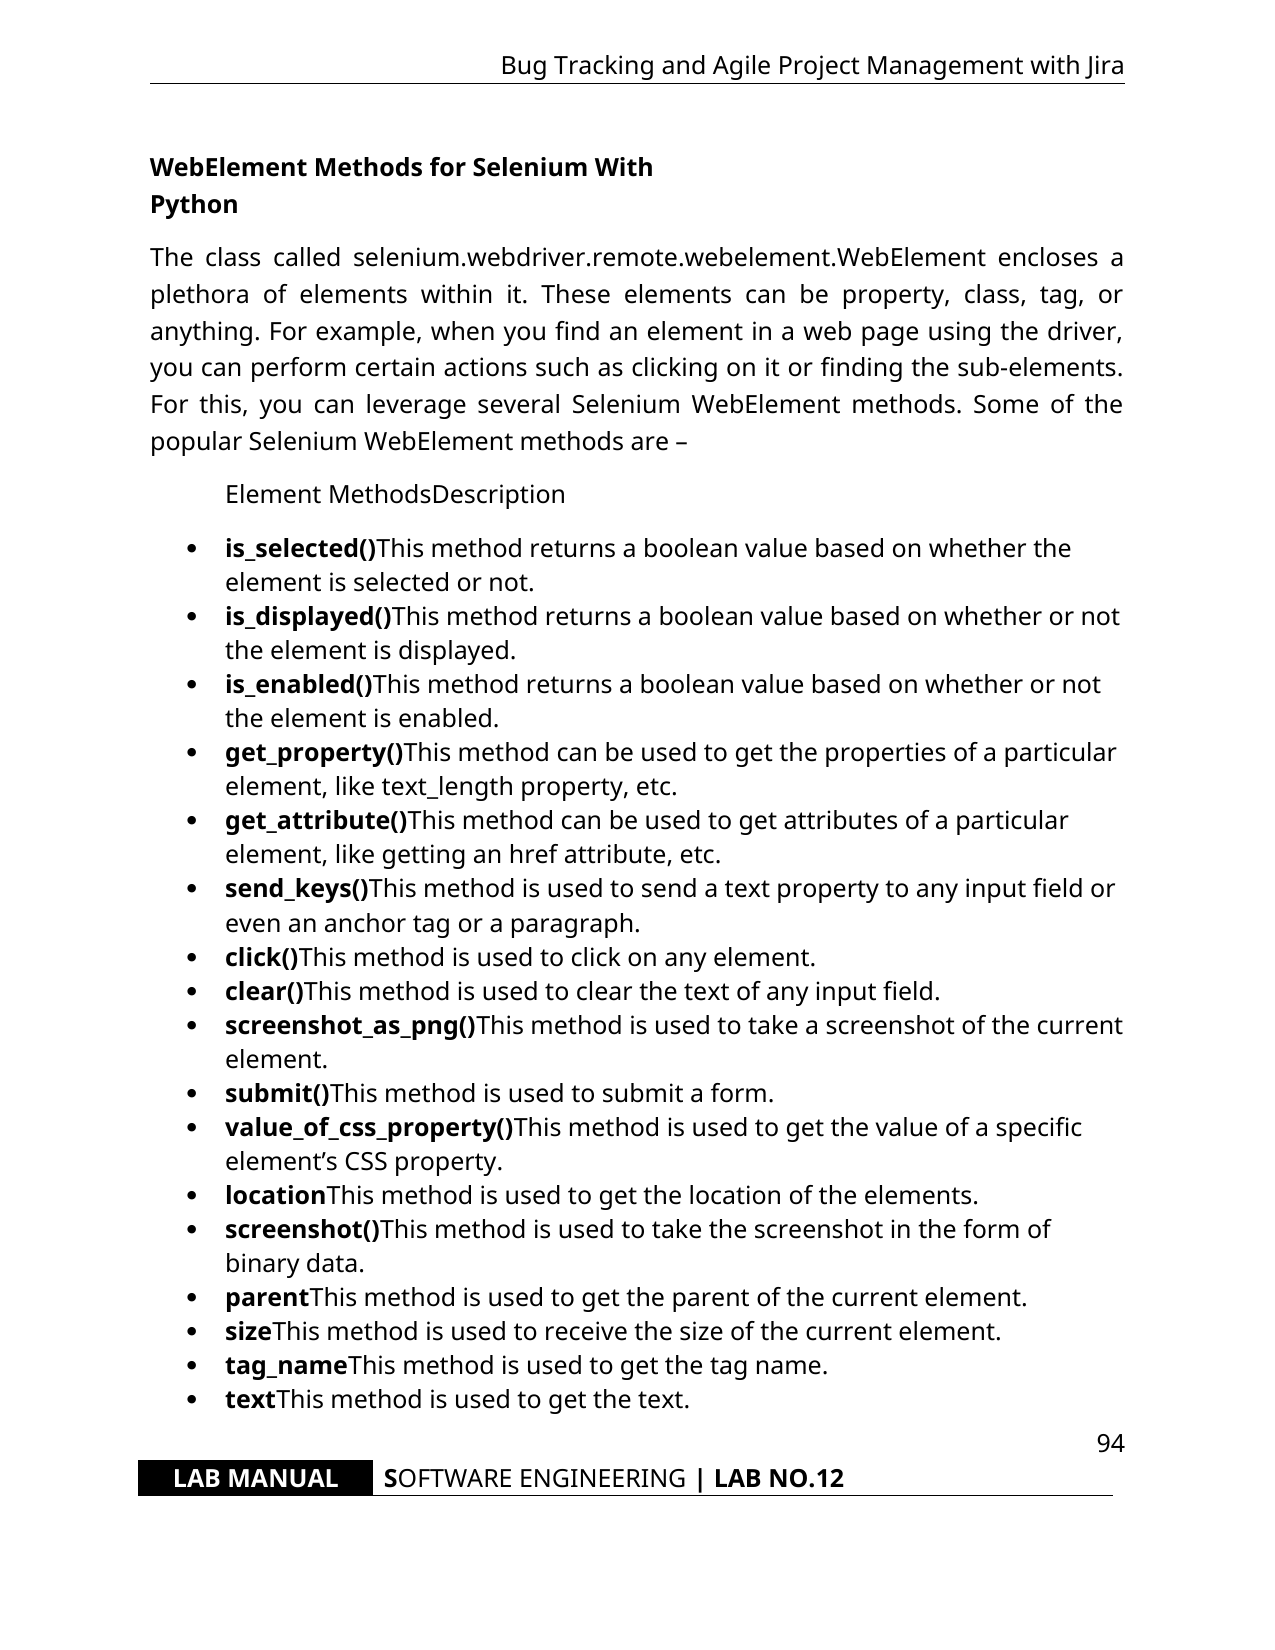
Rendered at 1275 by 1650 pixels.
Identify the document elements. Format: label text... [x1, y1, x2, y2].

list clear()This method is used to clear the text of any input field. [187, 973, 1125, 1007]
list get_attribute()This method can be used to get attributes of a particular element, like getting an href attribute, etc. [187, 803, 1125, 871]
list value_of_css_property()This method is used to get the value of a specific element’s CSS property. [187, 1109, 1125, 1178]
list is_displayed()This method returns a boolean value based on whether or not the element is displayed. [187, 599, 1125, 667]
list locationThis method is used to get the location of the elements. [187, 1178, 1125, 1212]
list textThis method is used to get the text. [187, 1382, 1125, 1416]
subtitle WebElement Methods for Selenium With Python [149, 150, 710, 221]
list tag_nameThis method is used to get the tag name. [187, 1348, 1125, 1382]
text Element MethodsDescription [150, 477, 1125, 511]
list click()This method is used to click on any element. [187, 939, 1125, 973]
list submit()This method is used to submit a form. [187, 1076, 1125, 1109]
list screenshot_as_png()This method is used to take a screenshot of the current element. [187, 1007, 1125, 1076]
list send_keys()This method is used to send a text property to any input field or even an anchor tag or a paragraph. [187, 871, 1125, 939]
list is_selected()This method returns a boolean value based on whether the element is selected or not. [187, 531, 1125, 599]
list get_property()This method can be used to get the properties of a particular element, like text_length property, etc. [187, 735, 1125, 803]
list sizeThis method is used to receive the size of the current element. [187, 1314, 1125, 1348]
list is_enabled()This method returns a boolean value based on whether or not the element is enabled. [187, 667, 1125, 735]
list screenshot()This method is used to take the screenshot in the form of binary data. [187, 1212, 1125, 1280]
list parentThis method is used to get the parent of the current element. [187, 1280, 1125, 1314]
text The class called selenium.webdriver.remote.webelement.WebElement encloses a plethora of elements within it. These elements can be property, class, tag, or anything. For example, when you find an element in a web page using the driver, you can perform certain actions such as clicking on it or finding the sub-elements. For this, you can leverage several Selenium WebElement methods. Some of the popular Selenium WebElement methods are – [150, 240, 1125, 458]
